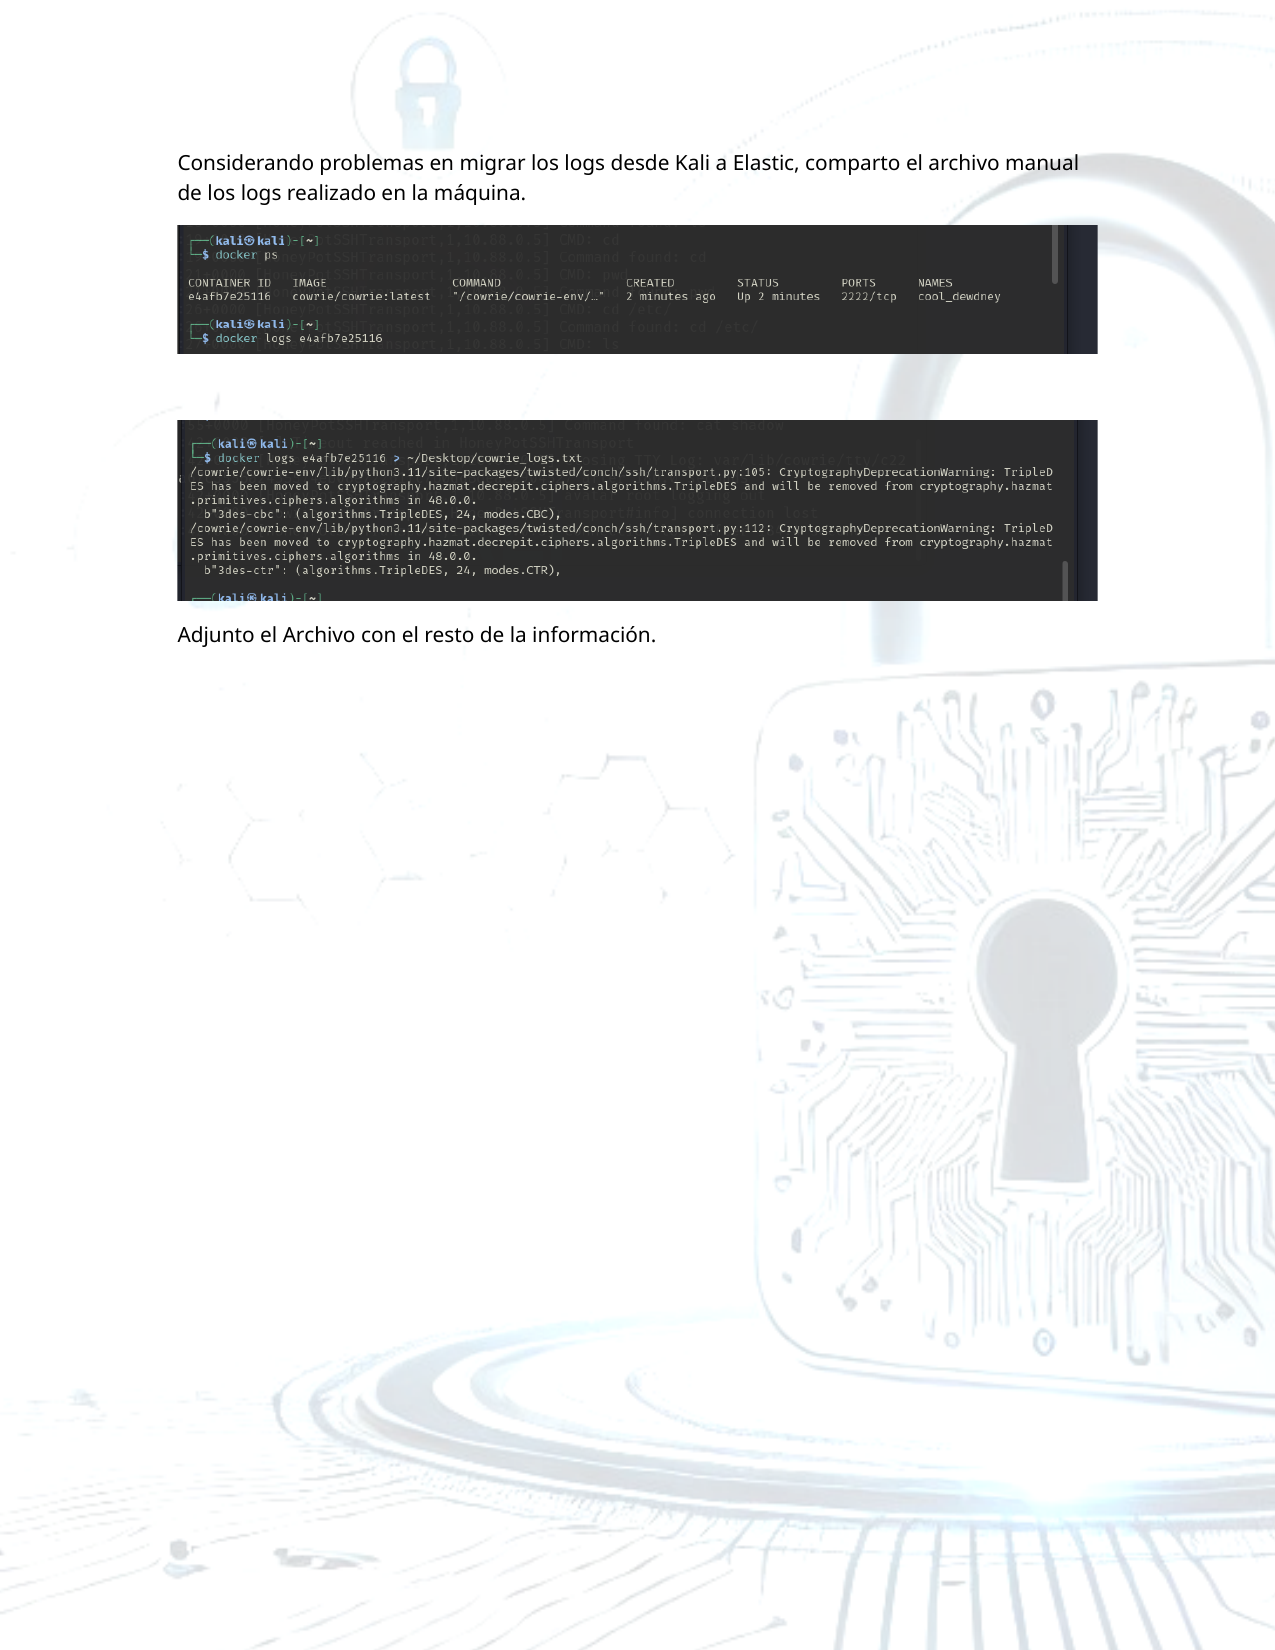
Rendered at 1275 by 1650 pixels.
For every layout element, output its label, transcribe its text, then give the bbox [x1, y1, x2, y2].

text Adjunto el Archivo con el resto de la información. [177, 620, 1098, 648]
picture [177, 420, 1098, 601]
picture [177, 225, 1098, 354]
text Considerando problemas en migrar los logs desde Kali a Elastic, comparto el archivo manual de los logs realizado en la máquina. [177, 148, 1098, 207]
